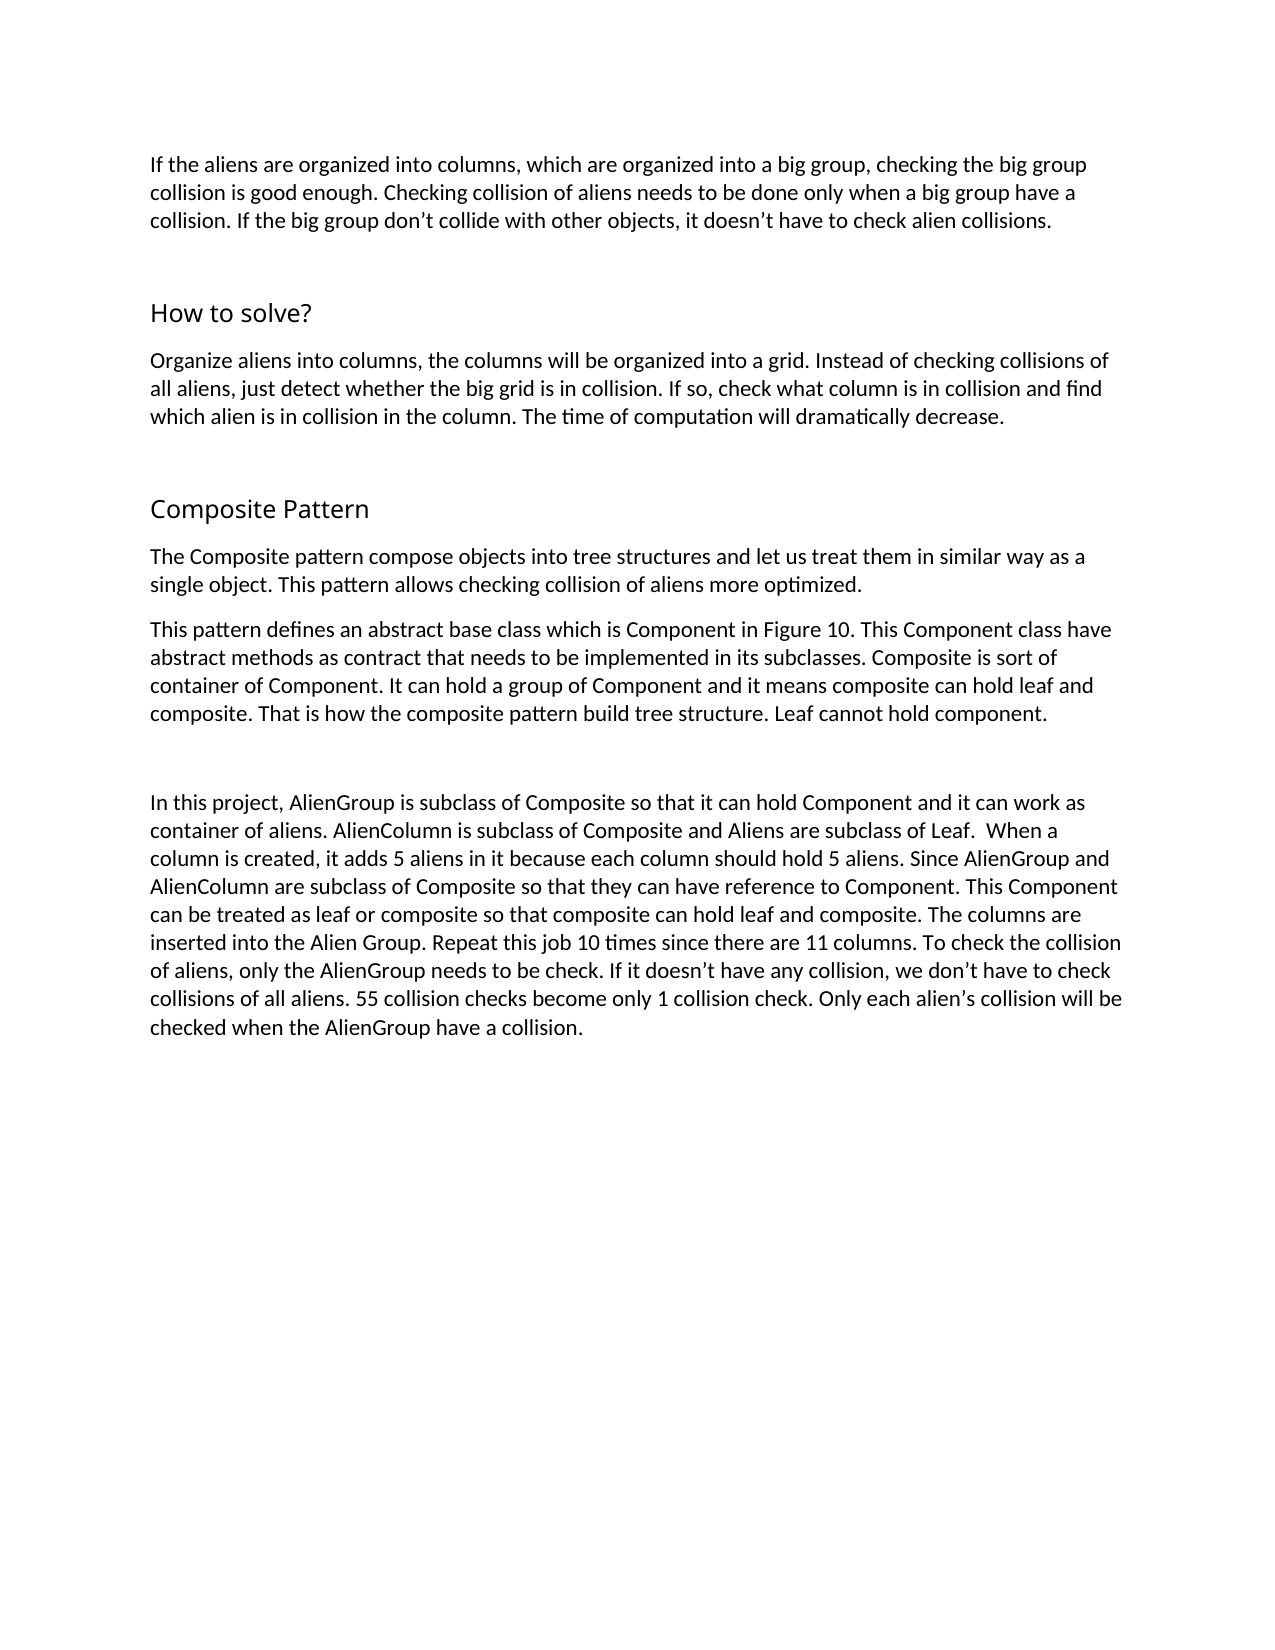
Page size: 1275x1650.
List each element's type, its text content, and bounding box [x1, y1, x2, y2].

text Composite Pattern [150, 492, 1125, 526]
text Organize aliens into columns, the columns will be organized into a grid. Instead of checking collisions of all aliens, just detect whether the big grid is in collision. If so, check what column is in collision and find which alien is in collision in the column. The time of computation will dramatically decrease. [150, 346, 1125, 430]
text This pattern defines an abstract base class which is Component in Figure 10. This Component class have abstract methods as contract that needs to be implemented in its subclasses. Composite is sort of container of Component. It can hold a group of Component and it means composite can hold leaf and composite. That is how the composite pattern build tree structure. Leaf cannot hold component. [150, 615, 1125, 727]
text In this project, AlienGroup is subclass of Composite so that it can hold Component and it can work as container of aliens. AlienColumn is subclass of Composite and Aliens are subclass of Leaf. When a column is created, it adds 5 aliens in it because each column should hold 5 aliens. Since AlienGroup and AlienColumn are subclass of Composite so that they can have reference to Component. This Component can be treated as leaf or composite so that composite can hold leaf and composite. The columns are inserted into the Alien Group. Repeat this job 10 times since there are 11 columns. To check the collision of aliens, only the AlienGroup needs to be check. If it doesn’t have any collision, we don’t have to check collisions of all aliens. 55 collision checks become only 1 collision check. Only each alien’s collision will be checked when the AlienGroup have a collision. [150, 788, 1125, 1041]
text The Composite pattern compose objects into tree structures and let us treat them in similar way as a single object. This pattern allows checking collision of aliens more optimized. [150, 542, 1125, 598]
text If the aliens are organized into columns, which are organized into a big group, checking the big group collision is good enough. Checking collision of aliens needs to be done only when a big group have a collision. If the big group don’t collide with other objects, it doesn’t have to check alien collisions. [150, 150, 1125, 234]
text How to solve? [150, 295, 1125, 329]
